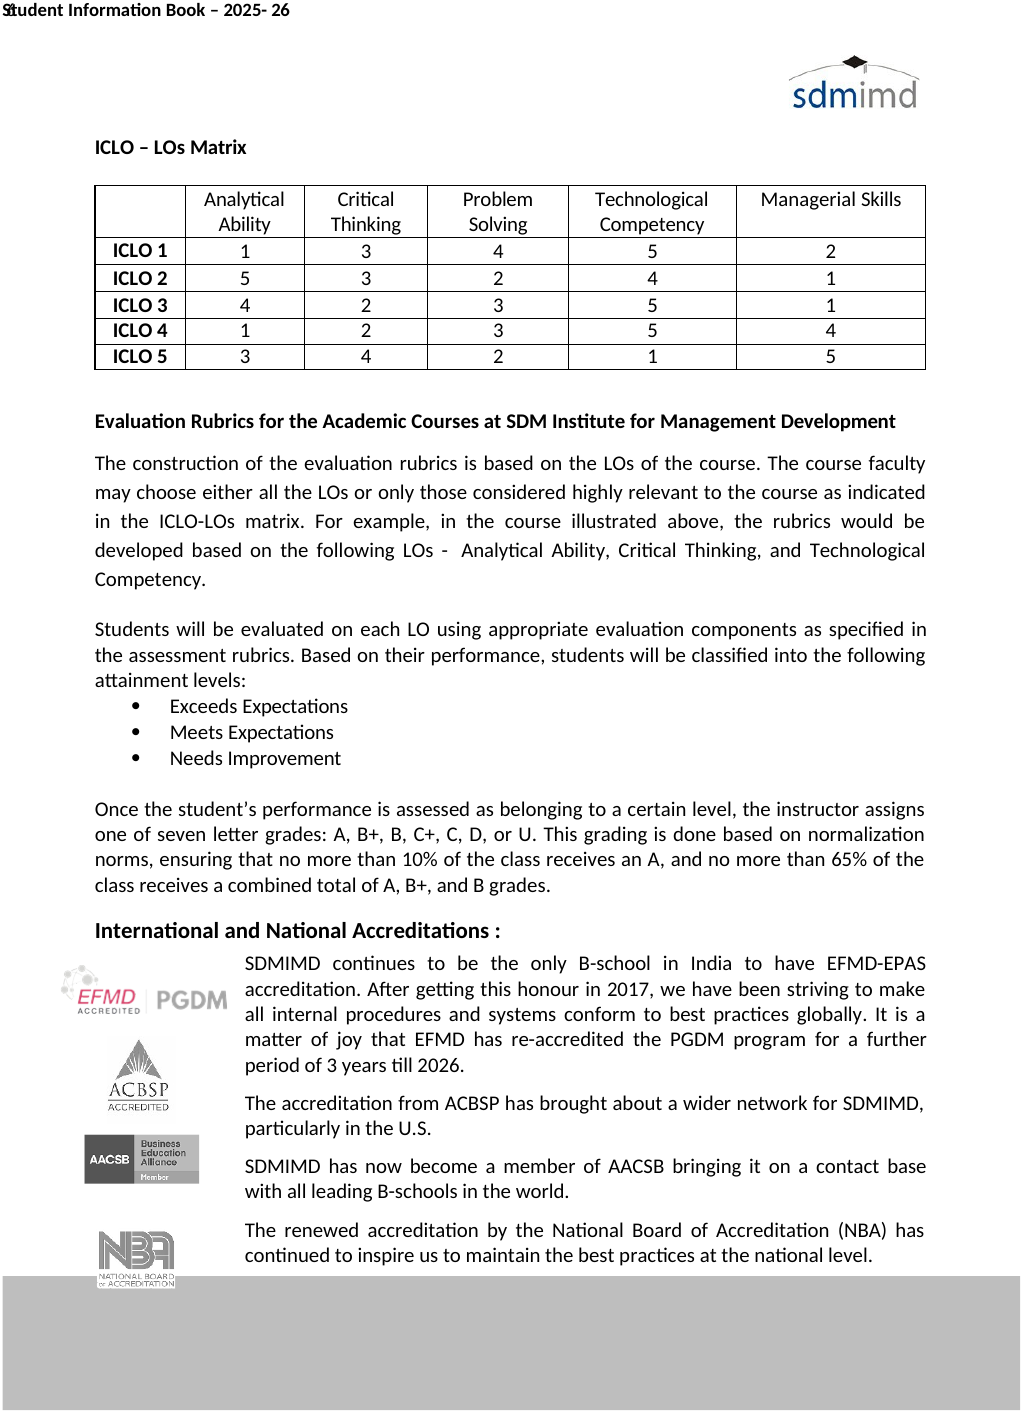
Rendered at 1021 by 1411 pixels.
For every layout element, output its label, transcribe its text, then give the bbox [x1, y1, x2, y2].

table_cell 4 [428, 238, 568, 264]
table_cell ICLO 2 [96, 265, 185, 291]
text SDMIMD continues to be the only B-school in India to have EFMD-EPAS accreditation. After getting this honour in 2017, we have been striving to make all internal procedures and systems conform to best practices globally. It is a matter of joy that EFMD has re-accredited the PGDM program for a further period of 3 years till 2026. [244, 950, 927, 1077]
table_cell 2 [305, 292, 427, 318]
table_header Analytical Ability [186, 186, 304, 237]
table_cell ICLO 1 [96, 238, 185, 264]
list Needs Improvement [132, 745, 991, 770]
table_header Problem Solving [428, 186, 568, 237]
table_cell ICLO 4 [96, 319, 185, 343]
picture [84, 1134, 200, 1184]
table_header Technological Competency [569, 186, 736, 237]
table_cell 2 [428, 345, 568, 369]
list Exceeds Expectations [132, 693, 991, 718]
table_cell 4 [186, 292, 304, 318]
table_header Managerial Skills [737, 186, 925, 237]
table_cell 3 [428, 319, 568, 343]
table_cell 3 [305, 238, 427, 264]
table_cell 4 [305, 345, 427, 369]
text ICLO – LOs Matrix [94, 134, 991, 159]
table_cell 3 [305, 265, 427, 291]
picture [60, 965, 228, 1015]
table_cell 4 [737, 319, 925, 343]
text Students will be evaluated on each LO using appropriate evaluation components as specified in the assessment rubrics. Based on their performance, students will be classified into the following attainment levels: [94, 617, 927, 693]
text Once the student’s performance is assessed as belonging to a certain level, the instructor assigns one of seven letter grades: A, B+, B, C+, C, D, or U. This grading is done based on normalization norms, ensuring that no more than 10% of the class receives an A, and no more than 65% of the class receives a combined total of A, B+, and B grades. [94, 796, 926, 897]
text The renewed accreditation by the National Board of Accreditation (NBA) has continued to inspire us to maintain the best practices at the national level. [244, 1217, 926, 1268]
table_cell 3 [186, 345, 304, 369]
text SDMIMD has now become a member of AACSB bringing it on a contact base with all leading B-schools in the world. [244, 1153, 926, 1204]
picture [96, 1228, 175, 1289]
table_cell ICLO 3 [96, 292, 185, 318]
text The construction of the evaluation rubrics is based on the LOs of the course. The course faculty may choose either all the LOs or only those considered highly relevant to the course as indicated in the ICLO-LOs matrix. For example, in the course illustrated above, the rubrics would be developed based on the following LOs - Analytical Ability, Critical Thinking, and Technological Competency. [94, 450, 927, 592]
table_cell 5 [186, 265, 304, 291]
table_header Critical Thinking [305, 186, 427, 237]
table_header [96, 186, 185, 237]
text Evaluation Rubrics for the Academic Courses at SDM Institute for Management Development [94, 408, 991, 434]
picture [788, 55, 920, 109]
table_cell 5 [569, 238, 736, 264]
subtitle International and National Accreditations : [94, 916, 991, 944]
table_cell 5 [569, 292, 736, 318]
picture [106, 1036, 177, 1124]
table_cell 1 [569, 345, 736, 369]
table_cell 1 [737, 292, 925, 318]
table_cell 1 [186, 319, 304, 343]
table_cell 4 [569, 265, 736, 291]
table_cell 5 [737, 345, 925, 369]
table_cell 5 [569, 319, 736, 343]
list Meets Expectations [132, 718, 991, 745]
text The accreditation from ACBSP has brought about a wider network for SDMIMD, particularly in the U.S. [244, 1090, 926, 1141]
table_cell 2 [428, 265, 568, 291]
table_cell 2 [305, 319, 427, 343]
table_cell 3 [428, 292, 568, 318]
table_cell ICLO 5 [96, 345, 185, 369]
table_cell 1 [737, 265, 925, 291]
table_cell 2 [737, 238, 925, 264]
table_cell 1 [186, 238, 304, 264]
